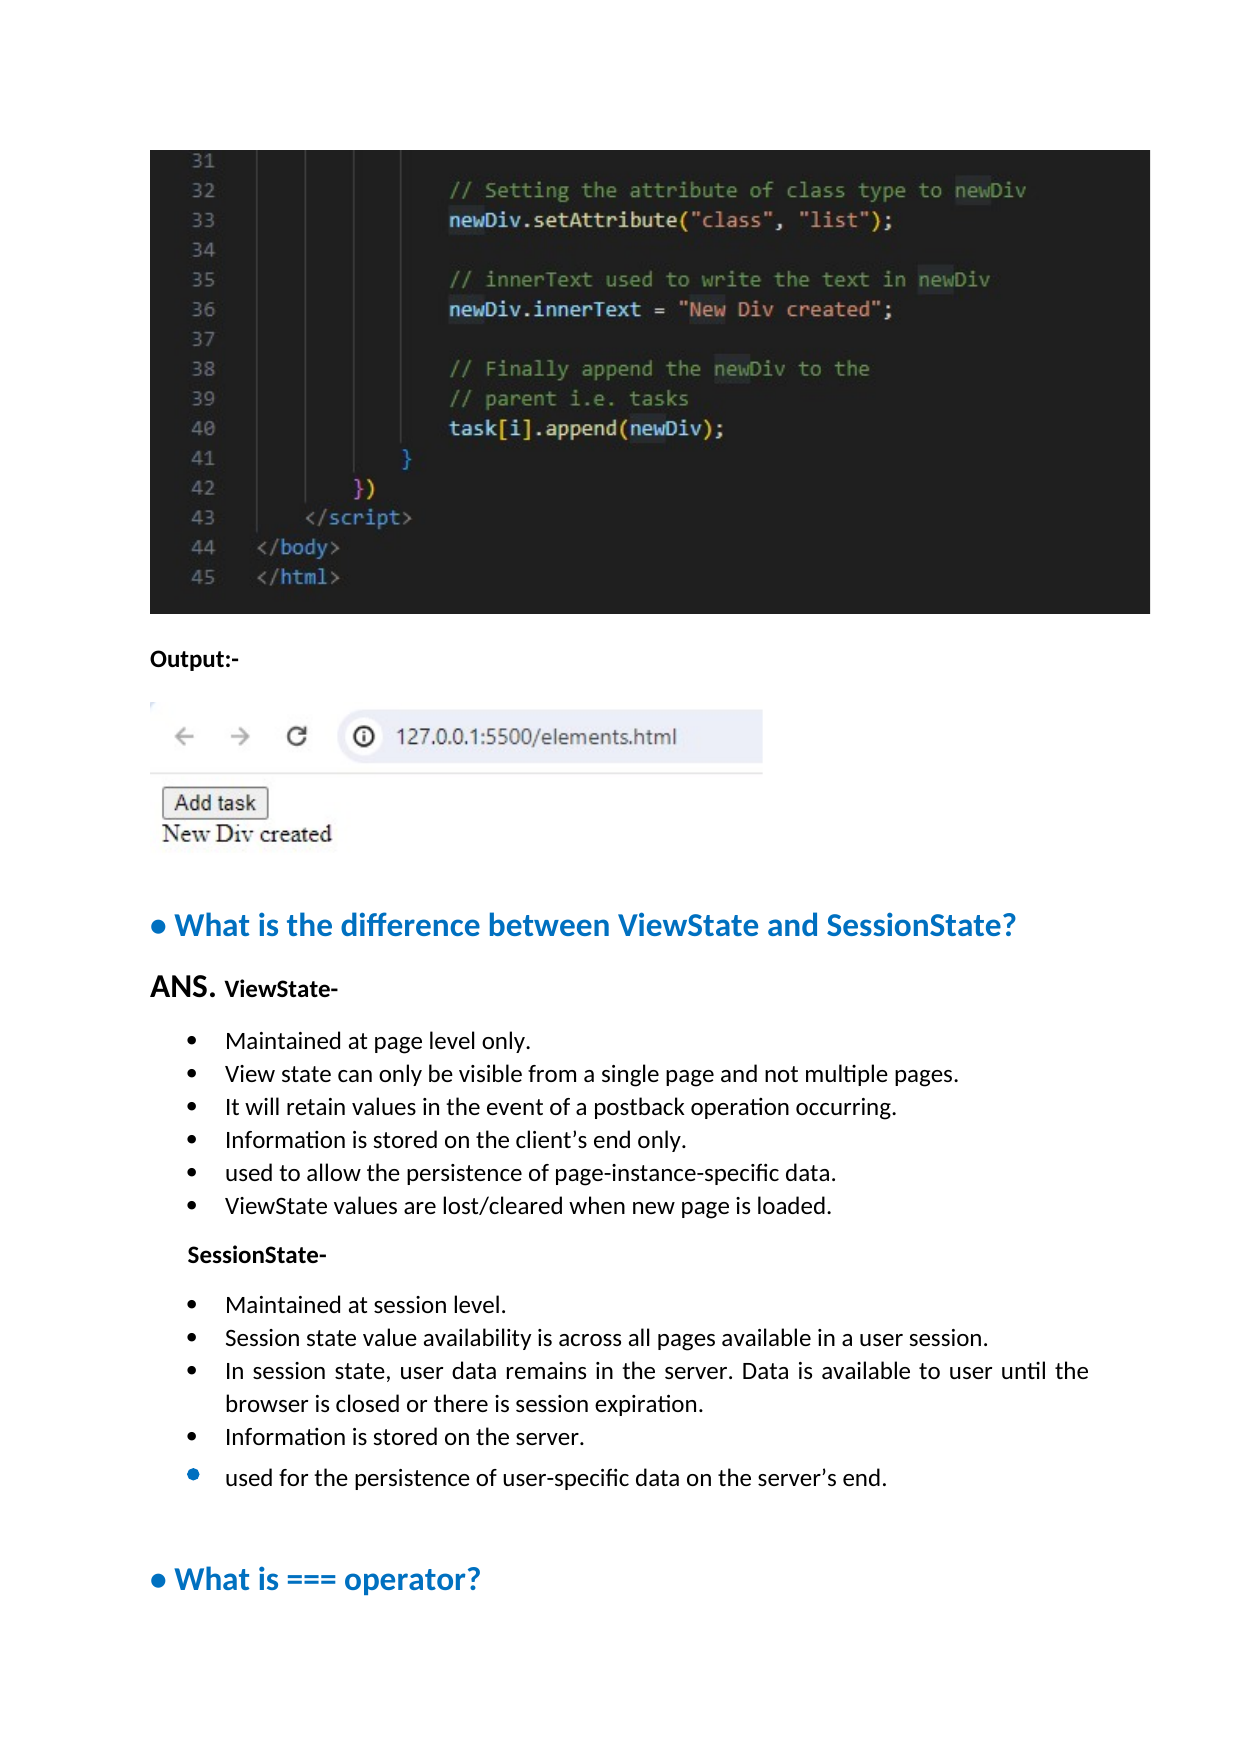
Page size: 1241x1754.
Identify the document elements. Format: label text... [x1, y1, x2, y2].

list Maintained at session level. [187, 1289, 1090, 1319]
list Maintained at page level only. [187, 1025, 1090, 1056]
list View state can only be visible from a single page and not multiple pages. [187, 1058, 1090, 1089]
text • What is the difference between ViewState and SessionState? [150, 904, 1090, 945]
list Information is stored on the server. [187, 1421, 1090, 1451]
list ViewState values are lost/cleared when new page is loaded. [187, 1190, 1090, 1220]
text Output:- [150, 643, 1090, 674]
picture [150, 702, 763, 875]
picture [150, 150, 1150, 614]
list In session state, user data remains in the server. Data is available to user until the browser is closed or there is session expiration. [187, 1355, 1090, 1418]
list It will retain values in the event of a postback operation occurring. [187, 1091, 1090, 1122]
list Session state value availability is across all pages available in a user session. [187, 1322, 1090, 1352]
text ANS. ViewState- [150, 964, 1090, 1005]
text SessionState- [187, 1239, 1090, 1270]
list used for the persistence of user-specific data on the server’s end. [187, 1453, 1090, 1494]
text • What is === operator? [150, 1558, 1090, 1599]
list Information is stored on the client’s end only. [187, 1124, 1090, 1154]
list used to allow the persistence of page-instance-specific data. [187, 1157, 1090, 1187]
